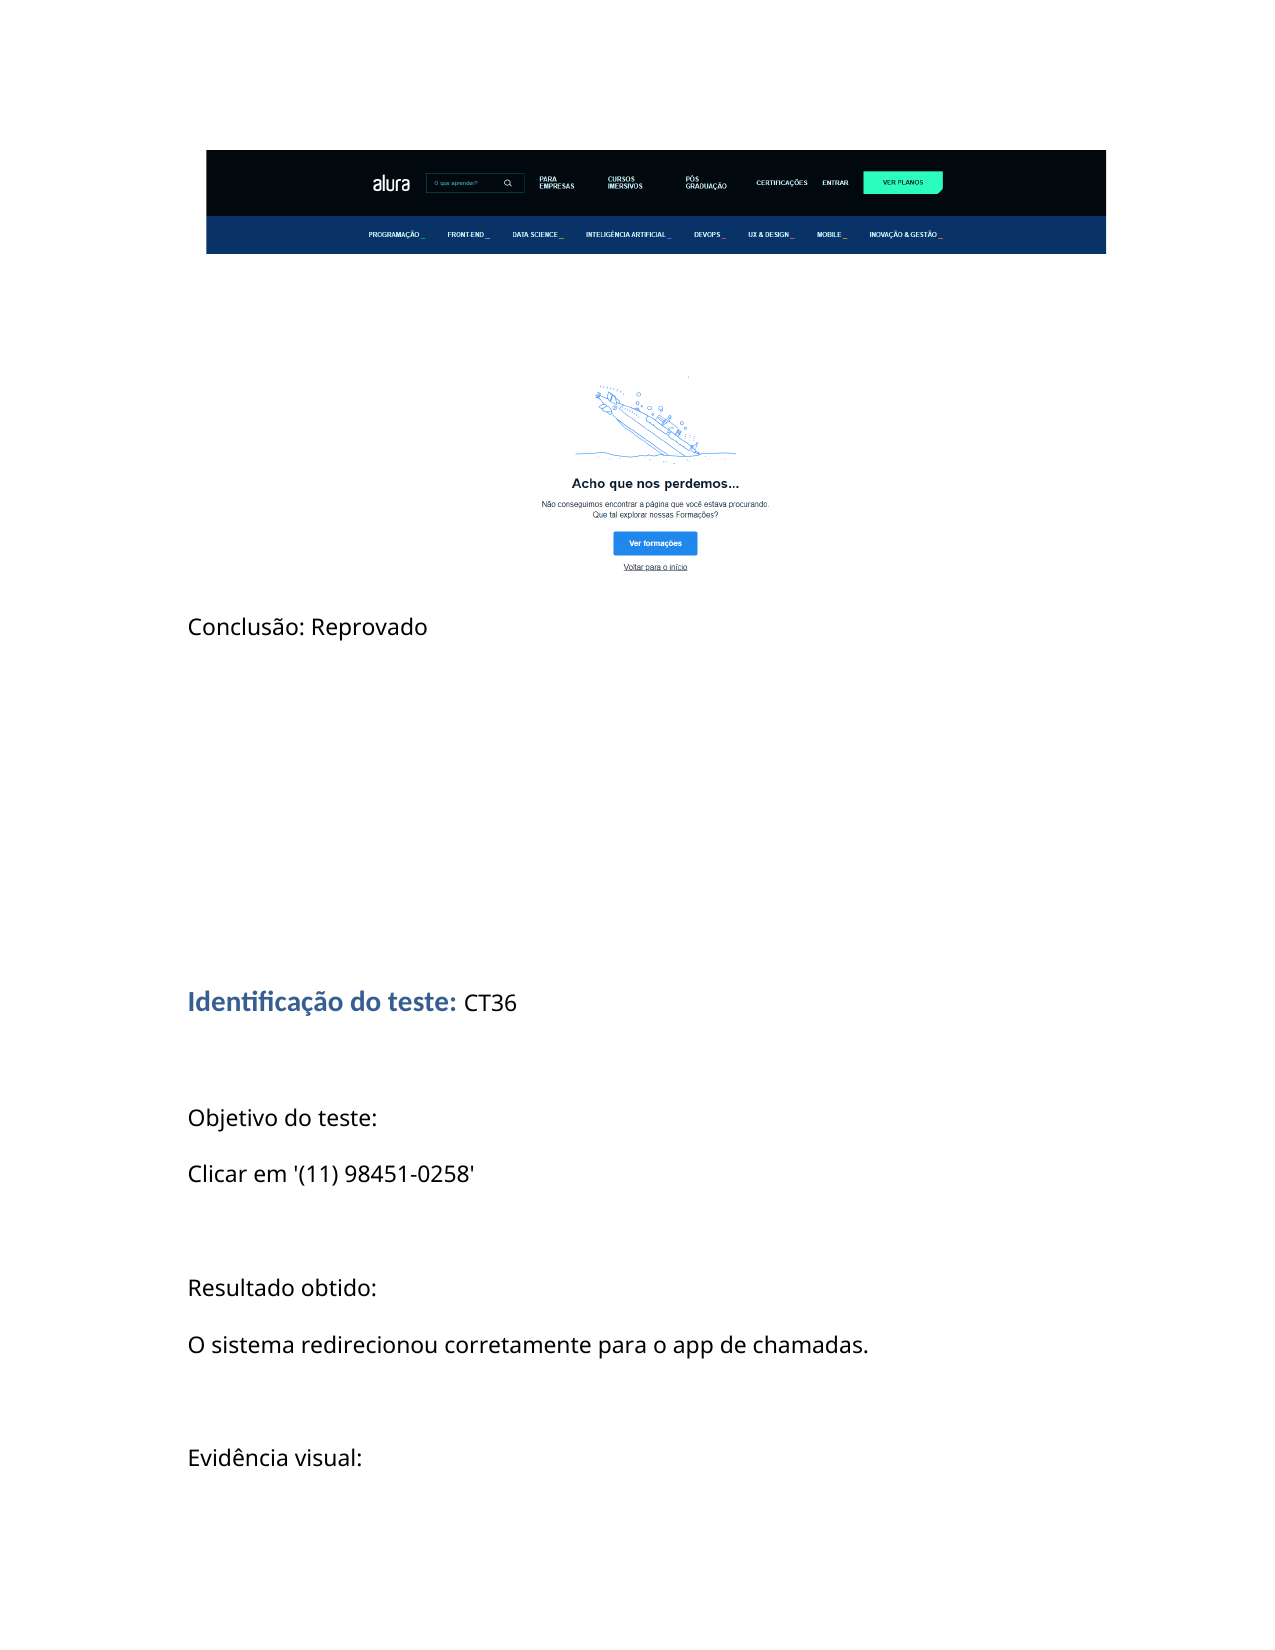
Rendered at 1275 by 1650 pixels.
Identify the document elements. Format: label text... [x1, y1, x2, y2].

text Clicar em '(11) 98451-0258' [187, 1158, 1087, 1189]
text O sistema redirecionou corretamente para o app de chamadas. [187, 1329, 1087, 1360]
text Identificação do teste: CT36 [187, 983, 1087, 1019]
text Conclusão: Reprovado [187, 611, 1087, 642]
text Objetivo do teste: [187, 1102, 1087, 1133]
text Resultado obtido: [187, 1272, 1087, 1303]
text Evidência visual: [187, 1442, 1087, 1473]
